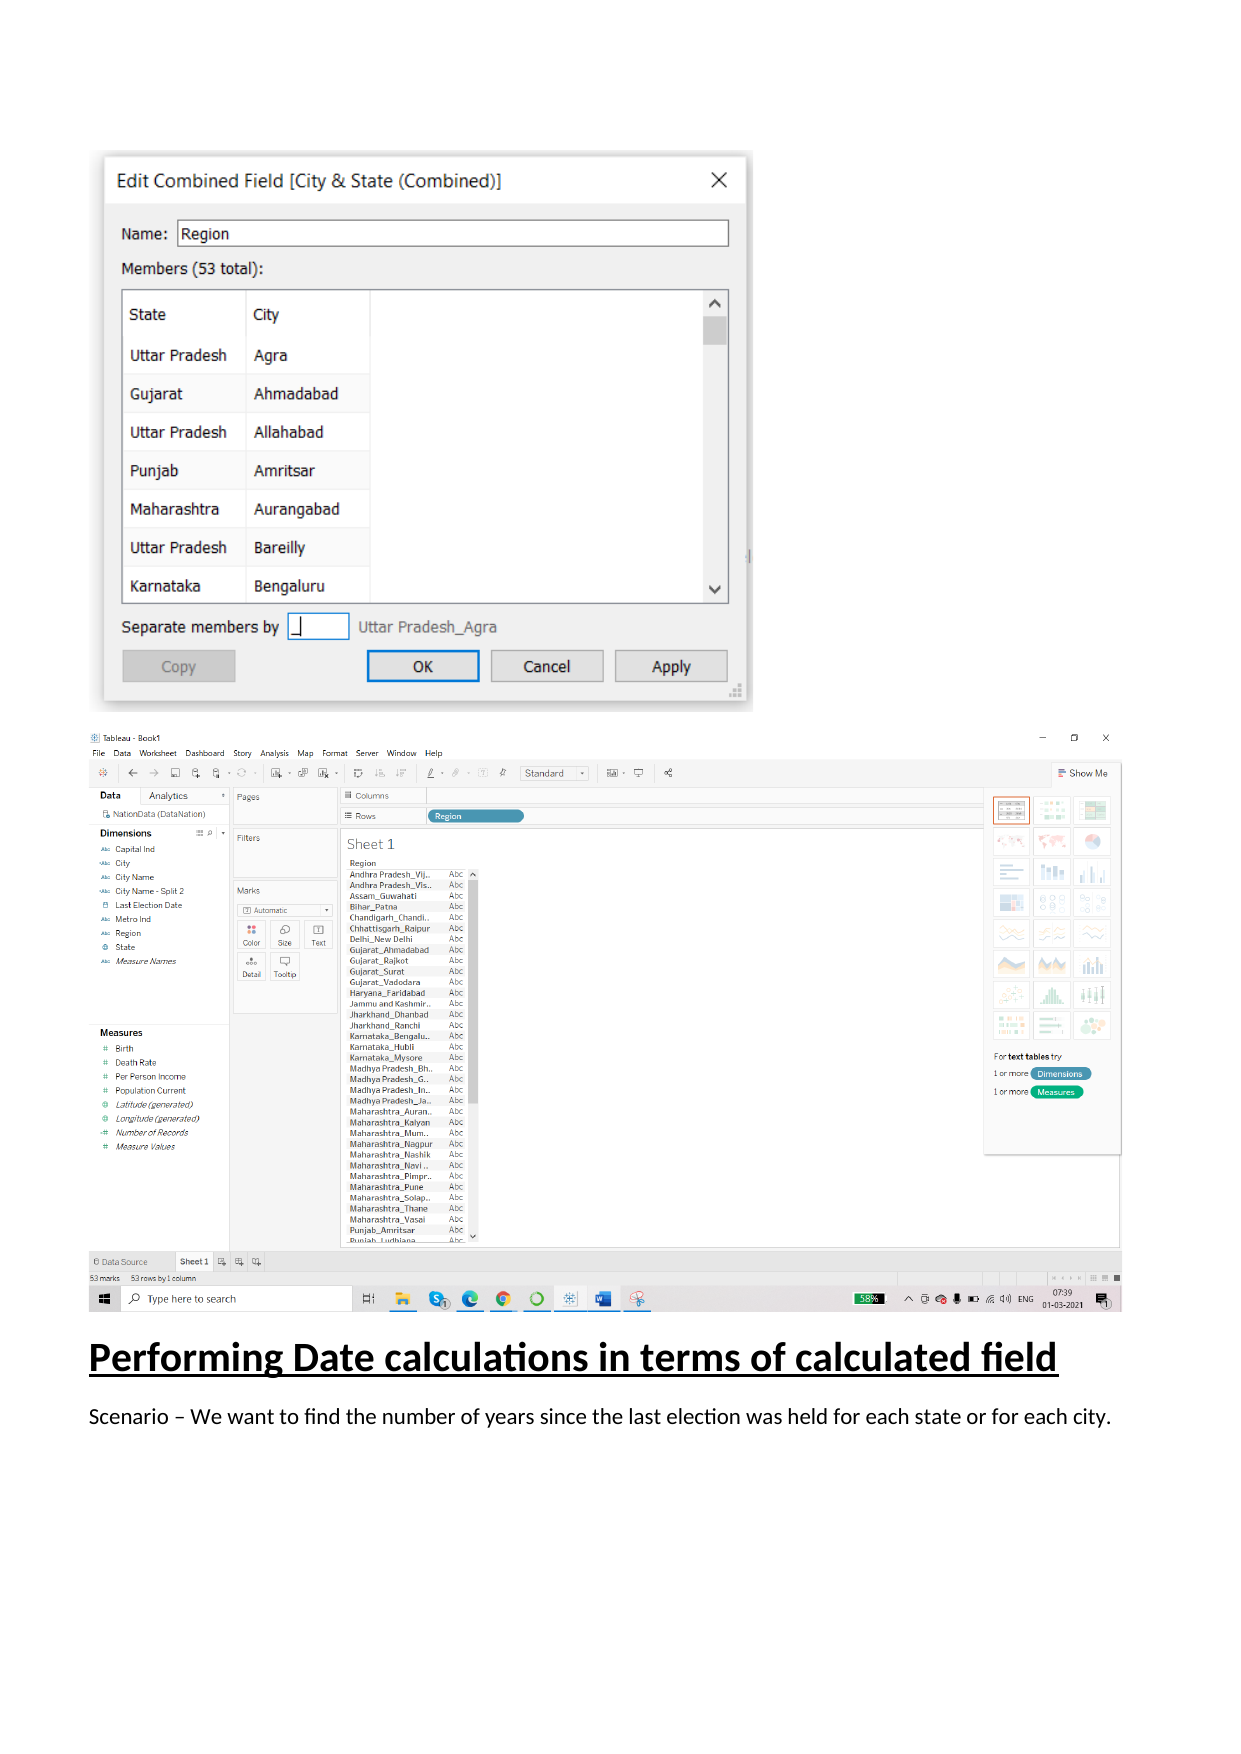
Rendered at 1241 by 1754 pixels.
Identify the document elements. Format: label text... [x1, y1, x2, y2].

text Performing Date calculations in terms of calculated field [89, 1331, 1122, 1382]
picture [88, 730, 1123, 1312]
text Scenario – We want to find the number of years since the last election was held for each state or for each city. [89, 1402, 1122, 1430]
picture [88, 150, 754, 712]
